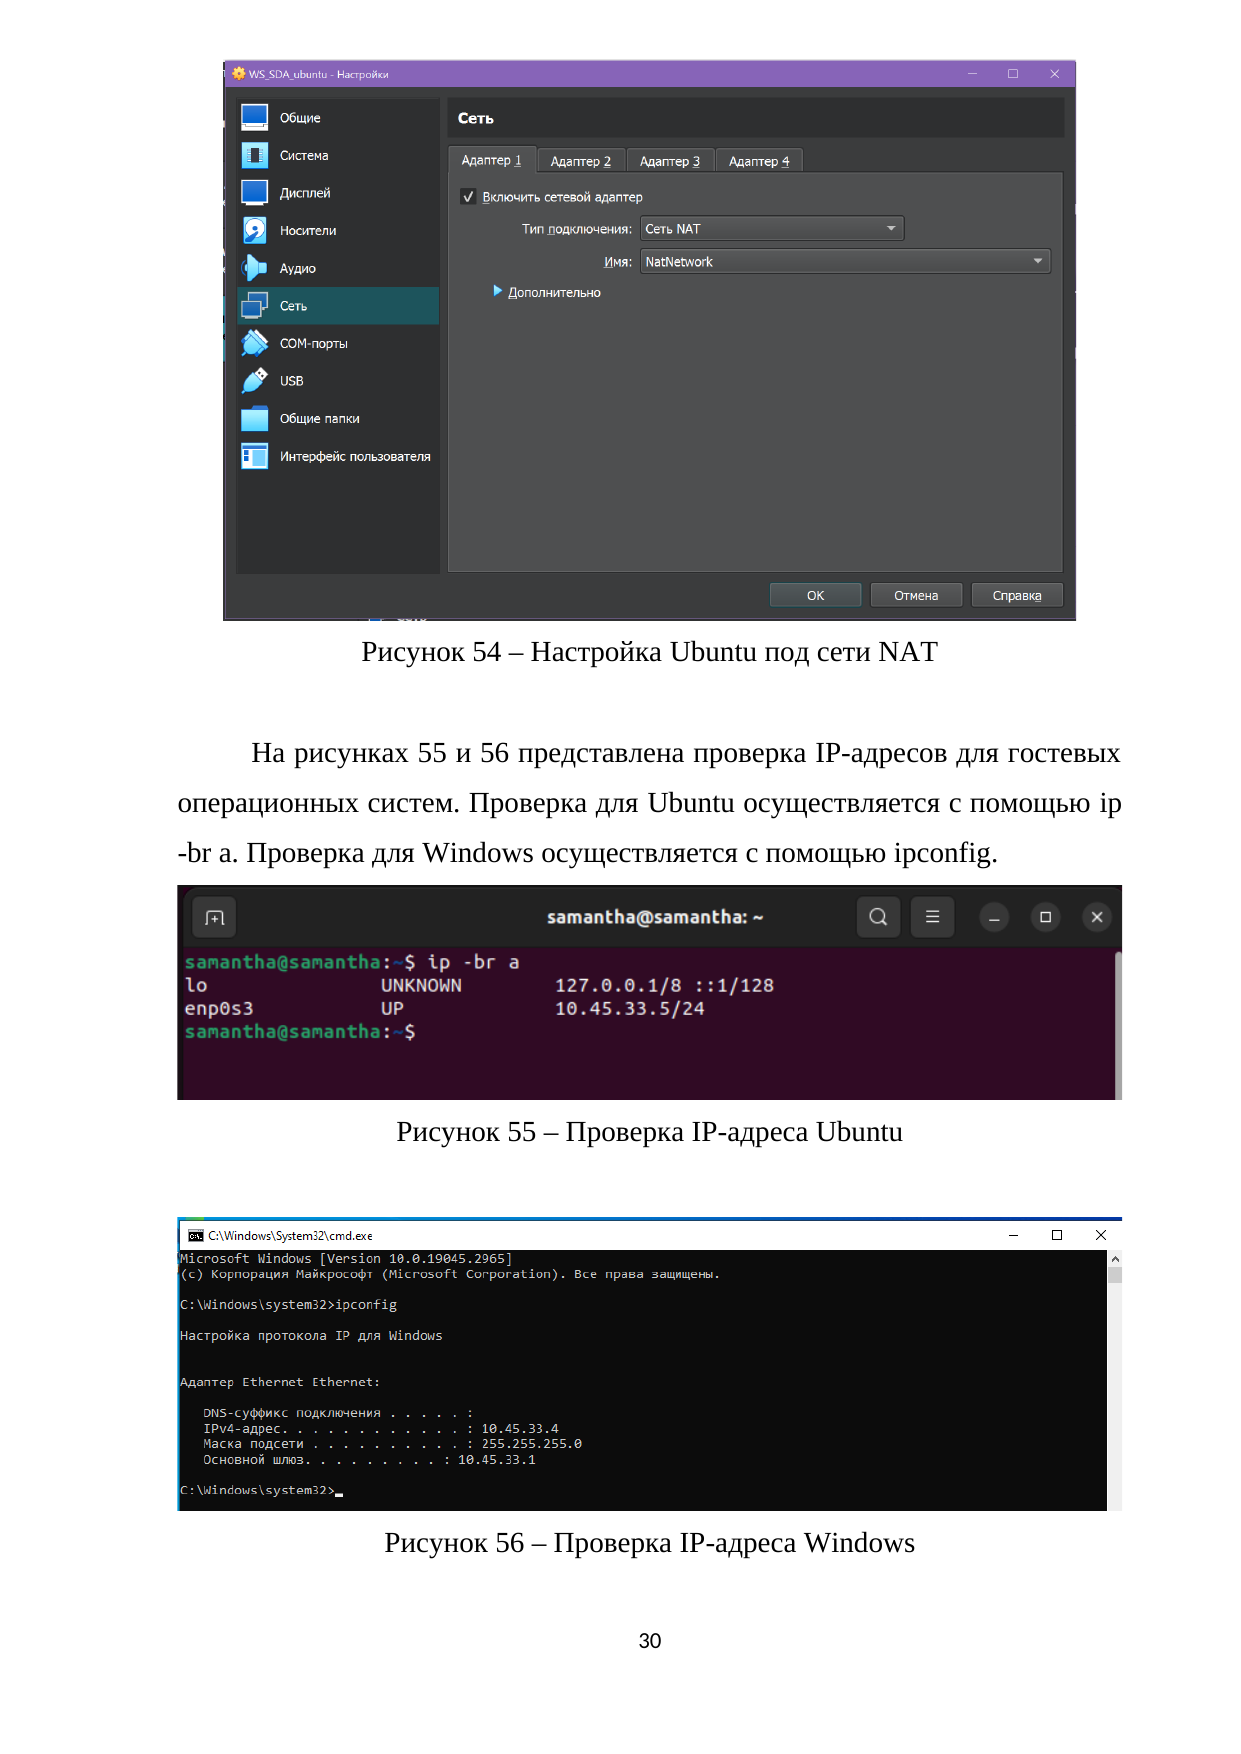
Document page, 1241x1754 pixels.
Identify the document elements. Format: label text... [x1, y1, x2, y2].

text Рисунок 55 – Проверка IP-адреса Ubuntu [177, 1114, 1122, 1147]
text Рисунок 54 – Настройка Ubuntu под сети NAT [177, 634, 1122, 668]
picture [177, 1217, 1123, 1511]
text На рисунках 55 и 56 представлена проверка IP-адресов для гостевых операционных систем. Проверка для Ubuntu осуществляется с помощью ip -br a. Проверка для Windows осуществляется с помощью ipconfig. [177, 735, 1122, 869]
text Рисунок 56 – Проверка IP-адреса Windows [177, 1525, 1122, 1558]
picture [223, 59, 1077, 621]
picture [177, 885, 1123, 1100]
